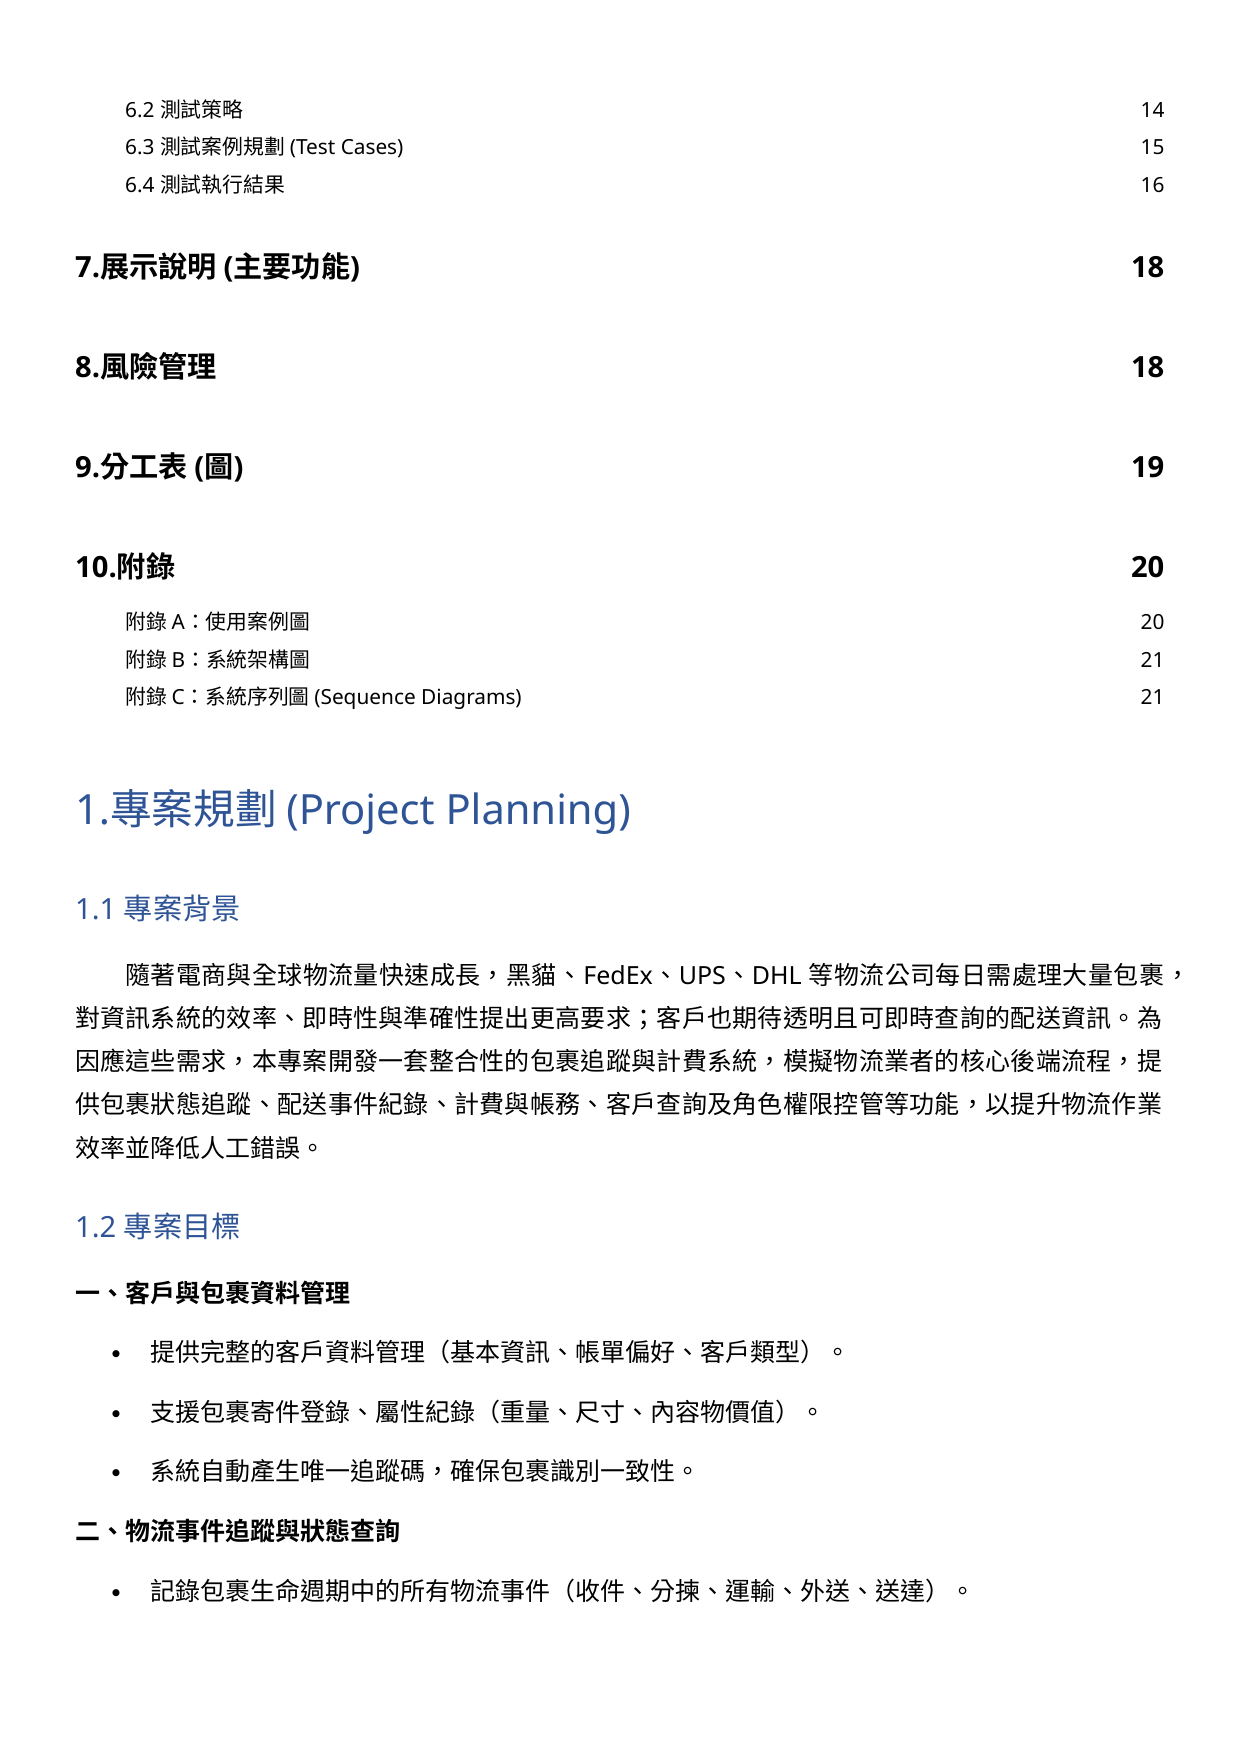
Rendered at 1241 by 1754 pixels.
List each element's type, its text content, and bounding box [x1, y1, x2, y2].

text 6.2 測試策略 14 [125, 89, 1165, 127]
text 隨著電商與全球物流量快速成長，黑貓、FedEx、UPS、DHL 等物流公司每日需處理大量包裹，對資訊系統的效率、即時性與準確性提出更高要求；客戶也期待透明且可即時查詢的配送資訊。為因應這些需求，本專案開發一套整合性的包裹追蹤與計費系統，模擬物流業者的核心後端流程，提供包裹狀態追蹤、配送事件紀錄、計費與帳務、客戶查詢及角色權限控管等功能，以提升物流作業效率並降低人工錯誤。 [75, 955, 1165, 1165]
text 附錄 A：使用案例圖 20 [125, 602, 1165, 639]
text 二、物流事件追蹤與狀態查詢 [75, 1511, 1165, 1548]
text 附錄 B：系統架構圖 21 [125, 639, 1165, 677]
text 一、客戶與包裹資料管理 [75, 1272, 1165, 1310]
subtitle 1.專案規劃 (Project Planning) [75, 769, 1165, 844]
subtitle 1.2 專案目標 [75, 1187, 1165, 1262]
text 6.4 測試執行結果 16 [125, 164, 1165, 202]
list 系統自動產生唯一追蹤碼，確保包裹識別一致性。 [112, 1451, 1165, 1489]
text 附錄 C：系統序列圖 (Sequence Diagrams) 21 [125, 677, 1165, 714]
text 7.展示說明 (主要功能) 18 [75, 227, 1165, 302]
text 6.3 測試案例規劃 (Test Cases) 15 [125, 127, 1165, 164]
subtitle 1.1 專案背景 [75, 869, 1165, 944]
text 8.風險管理 18 [75, 327, 1165, 402]
list 支援包裹寄件登錄、屬性紀錄（重量、尺寸、內容物價值）。 [112, 1392, 1165, 1429]
list 記錄包裹生命週期中的所有物流事件（收件、分揀、運輸、外送、送達）。 [112, 1570, 1165, 1608]
text 9.分工表 (圖) 19 [75, 427, 1165, 502]
text 10.附錄 20 [75, 527, 1165, 602]
list 提供完整的客戶資料管理（基本資訊、帳單偏好、客戶類型）。 [112, 1332, 1165, 1369]
